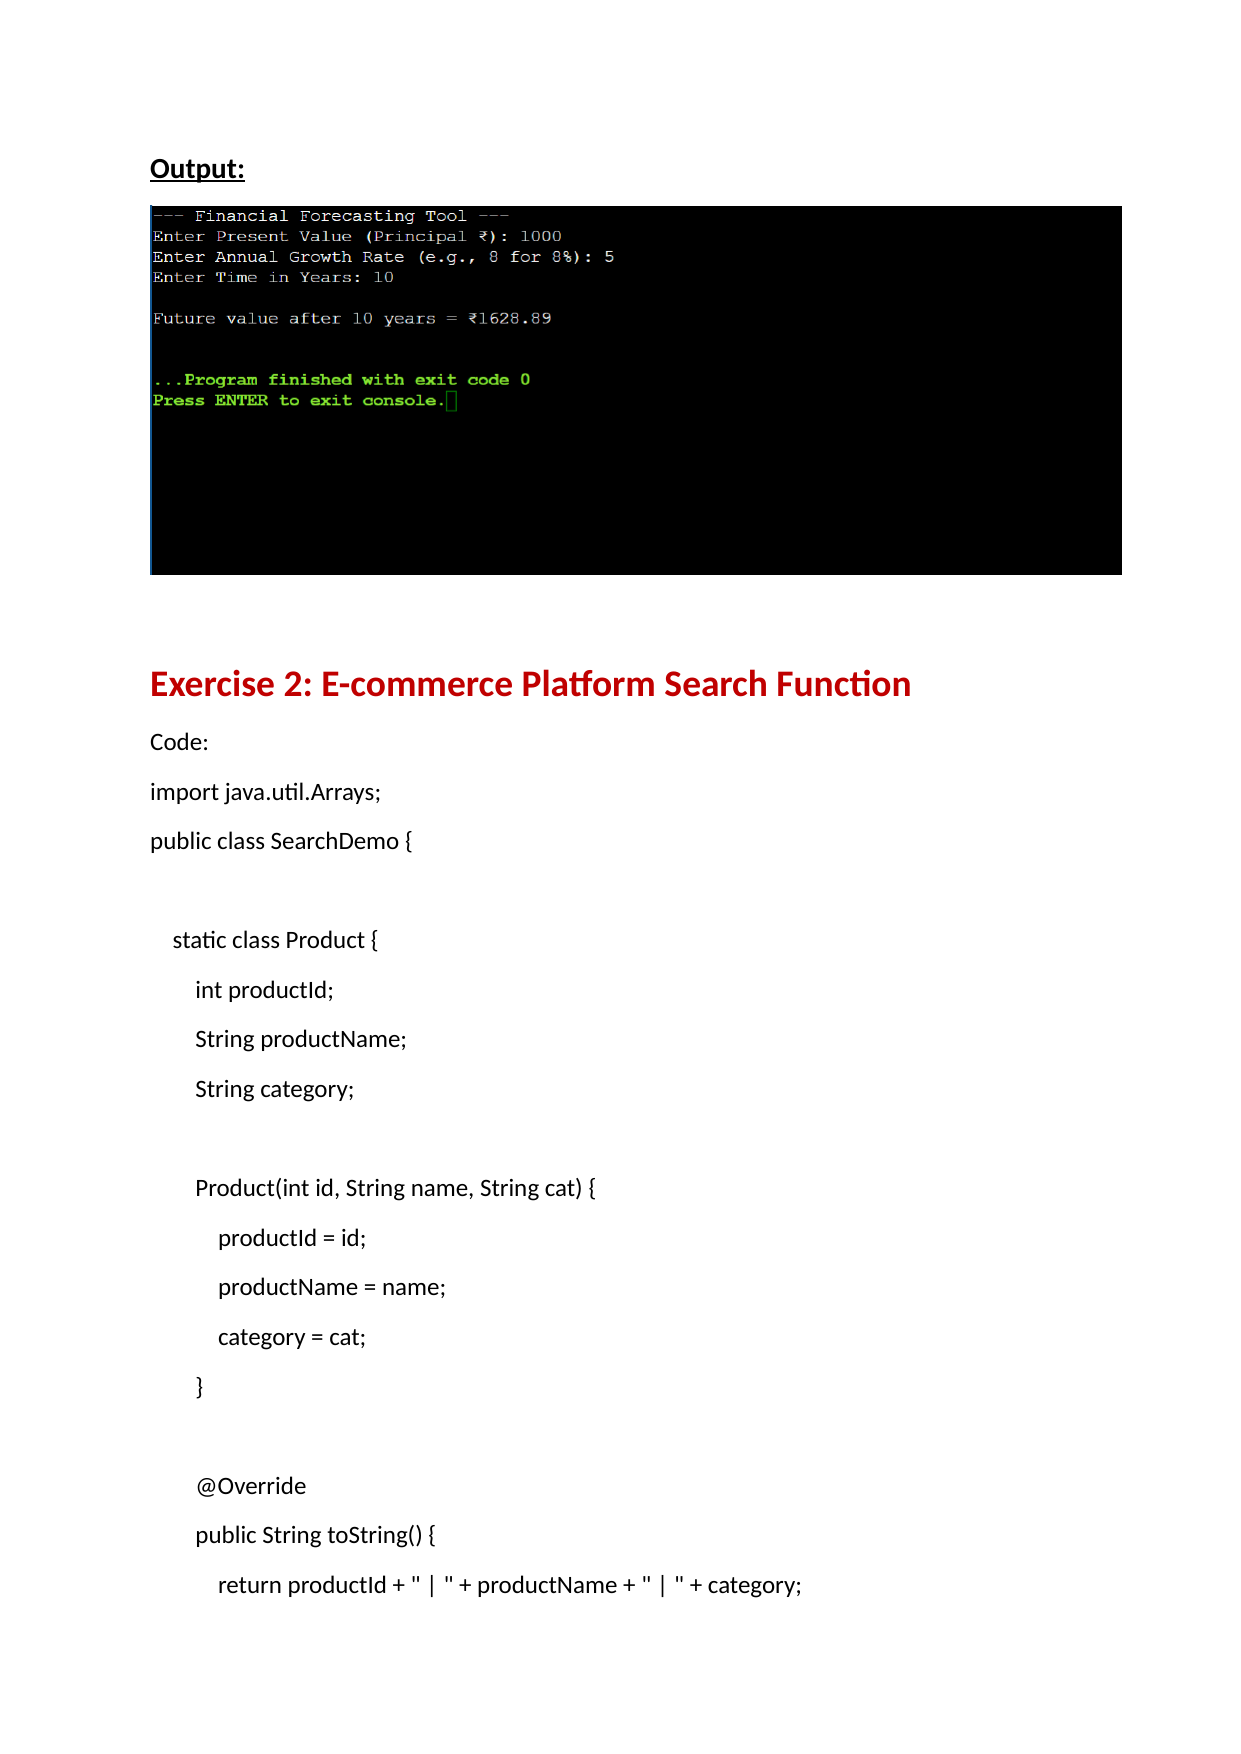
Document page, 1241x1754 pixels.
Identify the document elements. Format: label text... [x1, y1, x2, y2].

text public String toString() { [150, 1519, 1090, 1550]
text @Override [150, 1470, 1090, 1500]
text String productName; [150, 1023, 1090, 1054]
text static class Product { [150, 924, 1090, 955]
picture [150, 205, 1122, 575]
text return productId + " | " + productName + " | " + category; [150, 1569, 1090, 1599]
text productId = id; [150, 1222, 1090, 1252]
text } [150, 1371, 1090, 1401]
text category = cat; [150, 1321, 1090, 1352]
text int productId; [150, 974, 1090, 1004]
text Output: [150, 150, 1090, 186]
text Exercise 2: E-commerce Platform Search Function [150, 660, 1090, 706]
text public class SearchDemo { [150, 825, 1090, 856]
text productName = name; [150, 1271, 1090, 1302]
text String category; [150, 1073, 1090, 1104]
text Product(int id, String name, String cat) { [150, 1172, 1090, 1203]
text import java.util.Arrays; [150, 776, 1090, 806]
text Code: [150, 726, 1090, 757]
